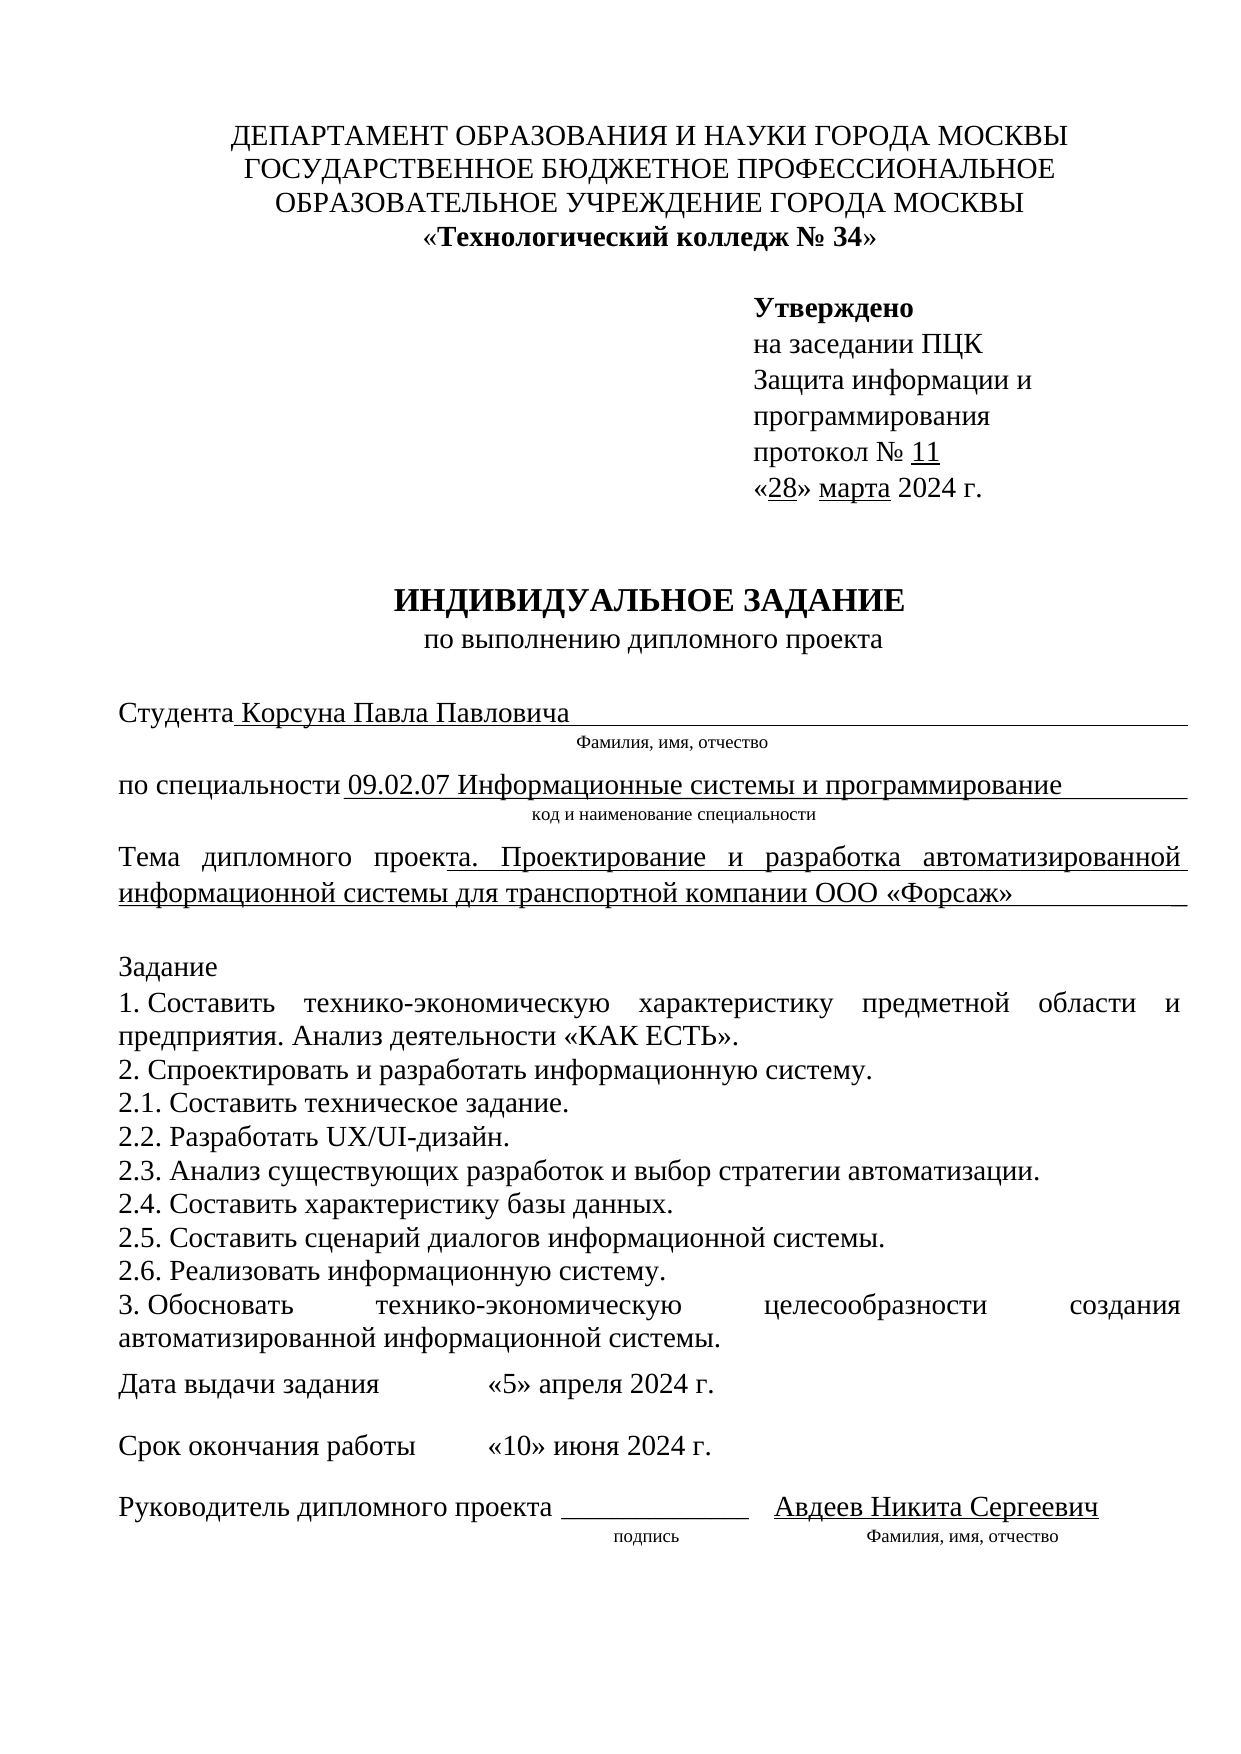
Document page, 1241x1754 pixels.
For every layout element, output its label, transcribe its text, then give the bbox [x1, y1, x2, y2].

list Составить характеристику базы данных. [118, 1186, 1181, 1220]
list Спроектировать и разработать информационную систему. [118, 1052, 1181, 1086]
list Анализ существующих разработок и выбор стратегии автоматизации. [118, 1153, 1181, 1186]
text «28» марта 2024 г. [753, 471, 1181, 504]
text протокол № 11 [753, 434, 1181, 468]
text ДЕПАРТАМЕНТ ОБРАЗОВАНИЯ И НАУКИ ГОРОДА МОСКВЫ ГОСУДАРСТВЕННОЕ БЮДЖЕТНОЕ ПРОФЕССИОНАЛЬНОЕ ОБРАЗОВАТЕЛЬНОЕ УЧРЕЖДЕНИЕ ГОРОДА МОСКВЫ [118, 118, 1181, 219]
list Реализовать информационную систему. [118, 1253, 1181, 1287]
text Студента Корсуна Павла Павловича [118, 695, 1181, 729]
text Срок окончания работы «10» июня 2024 г. [118, 1428, 1181, 1461]
text Тема дипломного проекта. Проектирование и разработка автоматизированной информационной системы для транспортной компании ООО «Форсаж» [118, 839, 1181, 905]
text код и наименование специальности [532, 803, 1181, 825]
text на заседании ПЦК [753, 326, 1181, 359]
list Обосновать технико-экономическую целесообразности создания автоматизированной информационной системы. [118, 1287, 1181, 1354]
text по специальности 09.02.07 Информационные системы и программирование [118, 767, 1181, 801]
text Защита информации и программирования [753, 362, 1181, 432]
list Разработать UX/UI-дизайн. [118, 1119, 1181, 1153]
text «Технологический колледж № 34» [118, 219, 1181, 252]
text Фамилия, имя, отчество [576, 731, 1181, 753]
text Задание [118, 949, 1181, 982]
text ИНДИВИДУАЛЬНОЕ ЗАДАНИЕ [118, 580, 1181, 619]
text по выполнению дипломного проекта [118, 622, 1181, 655]
list Составить техническое задание. [118, 1086, 1181, 1119]
list Составить технико-экономическую характеристику предметной области и предприятия. Анализ деятельности «КАК ЕСТЬ». [118, 985, 1181, 1052]
list Составить сценарий диалогов информационной системы. [118, 1220, 1181, 1253]
text Утверждено [753, 290, 1181, 323]
text подпись Фамилия, имя, отчество [576, 1525, 1181, 1546]
text Руководитель дипломного проекта _______________ Авдеев Никита Сергеевич [118, 1489, 1181, 1522]
text Дата выдачи задания «5» апреля 2024 г. [118, 1366, 1181, 1400]
